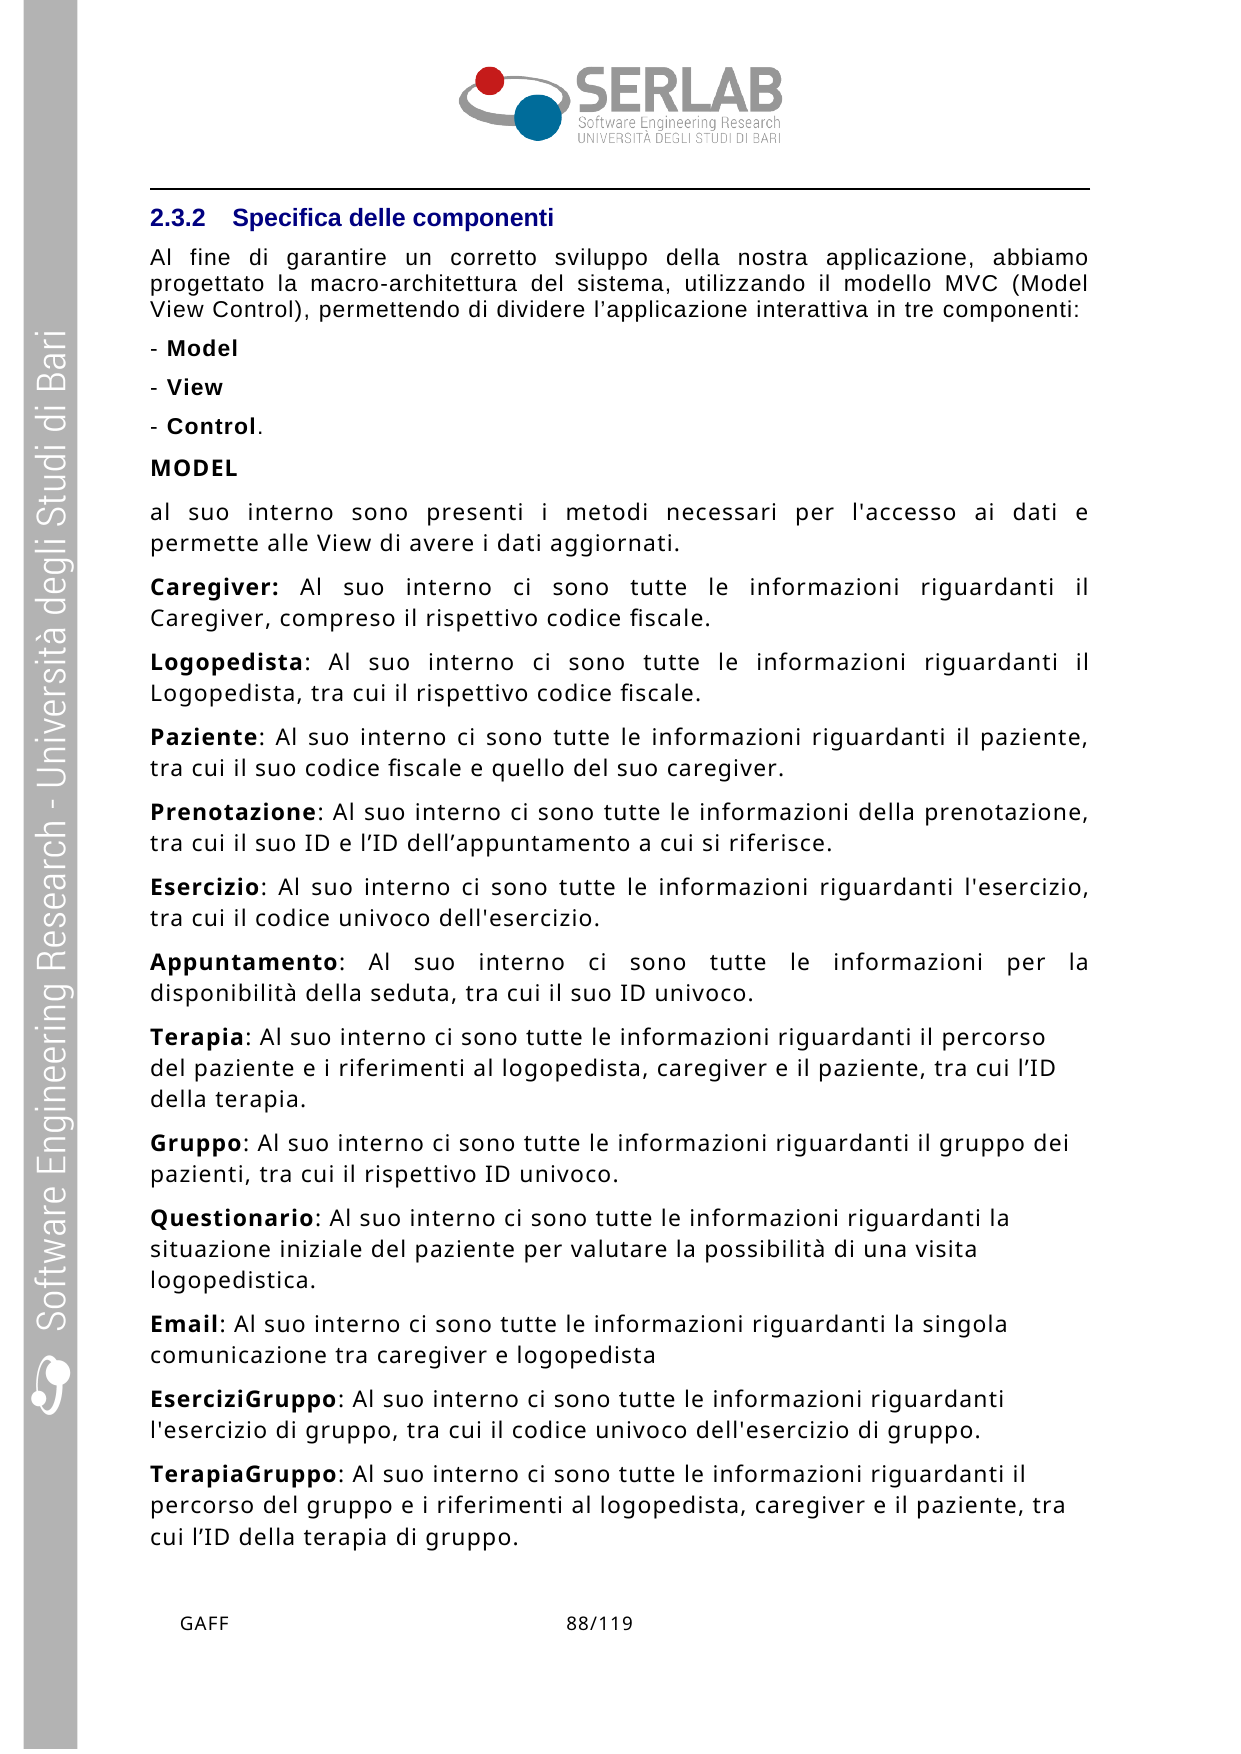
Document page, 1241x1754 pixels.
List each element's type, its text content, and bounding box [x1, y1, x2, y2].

text - Model [150, 335, 1090, 362]
text TerapiaGruppo: Al suo interno ci sono tutte le informazioni riguardanti il percorso del gruppo e i riferimenti al logopedista, caregiver e il paziente, tra cui l’ID della terapia di gruppo. [150, 1458, 1090, 1552]
picture [23, 0, 78, 1749]
text Al fine di garantire un corretto sviluppo della nostra applicazione, abbiamo progettato la macro-architettura del sistema, utilizzando il modello MVC (Model View Control), permettendo di dividere l’applicazione interattiva in tre componenti: [150, 244, 1090, 323]
text Questionario: Al suo interno ci sono tutte le informazioni riguardanti la situazione iniziale del paziente per valutare la possibilità di una visita logopedistica. [150, 1202, 1090, 1296]
text MODEL [150, 452, 1090, 483]
picture [455, 65, 785, 145]
text - Control. [150, 413, 1090, 439]
text Email: Al suo interno ci sono tutte le informazioni riguardanti la singola comunicazione tra caregiver e logopedista [150, 1308, 1090, 1371]
text Caregiver: Al suo interno ci sono tutte le informazioni riguardanti il Caregiver, compreso il rispettivo codice fiscale. [150, 571, 1090, 633]
text Terapia: Al suo interno ci sono tutte le informazioni riguardanti il percorso del paziente e i riferimenti al logopedista, caregiver e il paziente, tra cui l’ID della terapia. [150, 1021, 1090, 1114]
text - View [150, 374, 1090, 401]
text al suo interno sono presenti i metodi necessari per l'accesso ai dati e permette alle View di avere i dati aggiornati. [150, 496, 1090, 558]
text Paziente: Al suo interno ci sono tutte le informazioni riguardanti il paziente, tra cui il suo codice fiscale e quello del suo caregiver. [150, 721, 1090, 783]
text EserciziGruppo: Al suo interno ci sono tutte le informazioni riguardanti l'esercizio di gruppo, tra cui il codice univoco dell'esercizio di gruppo. [150, 1383, 1090, 1446]
text Appuntamento: Al suo interno ci sono tutte le informazioni per la disponibilità della seduta, tra cui il suo ID univoco. [150, 946, 1090, 1008]
text Gruppo: Al suo interno ci sono tutte le informazioni riguardanti il gruppo dei pazienti, tra cui il rispettivo ID univoco. [150, 1127, 1090, 1189]
subtitle Specifica delle componenti [150, 202, 1090, 231]
text Prenotazione: Al suo interno ci sono tutte le informazioni della prenotazione, tra cui il suo ID e l’ID dell’appuntamento a cui si riferisce. [150, 796, 1090, 858]
text Logopedista: Al suo interno ci sono tutte le informazioni riguardanti il Logopedista, tra cui il rispettivo codice fiscale. [150, 646, 1090, 708]
text Esercizio: Al suo interno ci sono tutte le informazioni riguardanti l'esercizio, tra cui il codice univoco dell'esercizio. [150, 871, 1090, 933]
